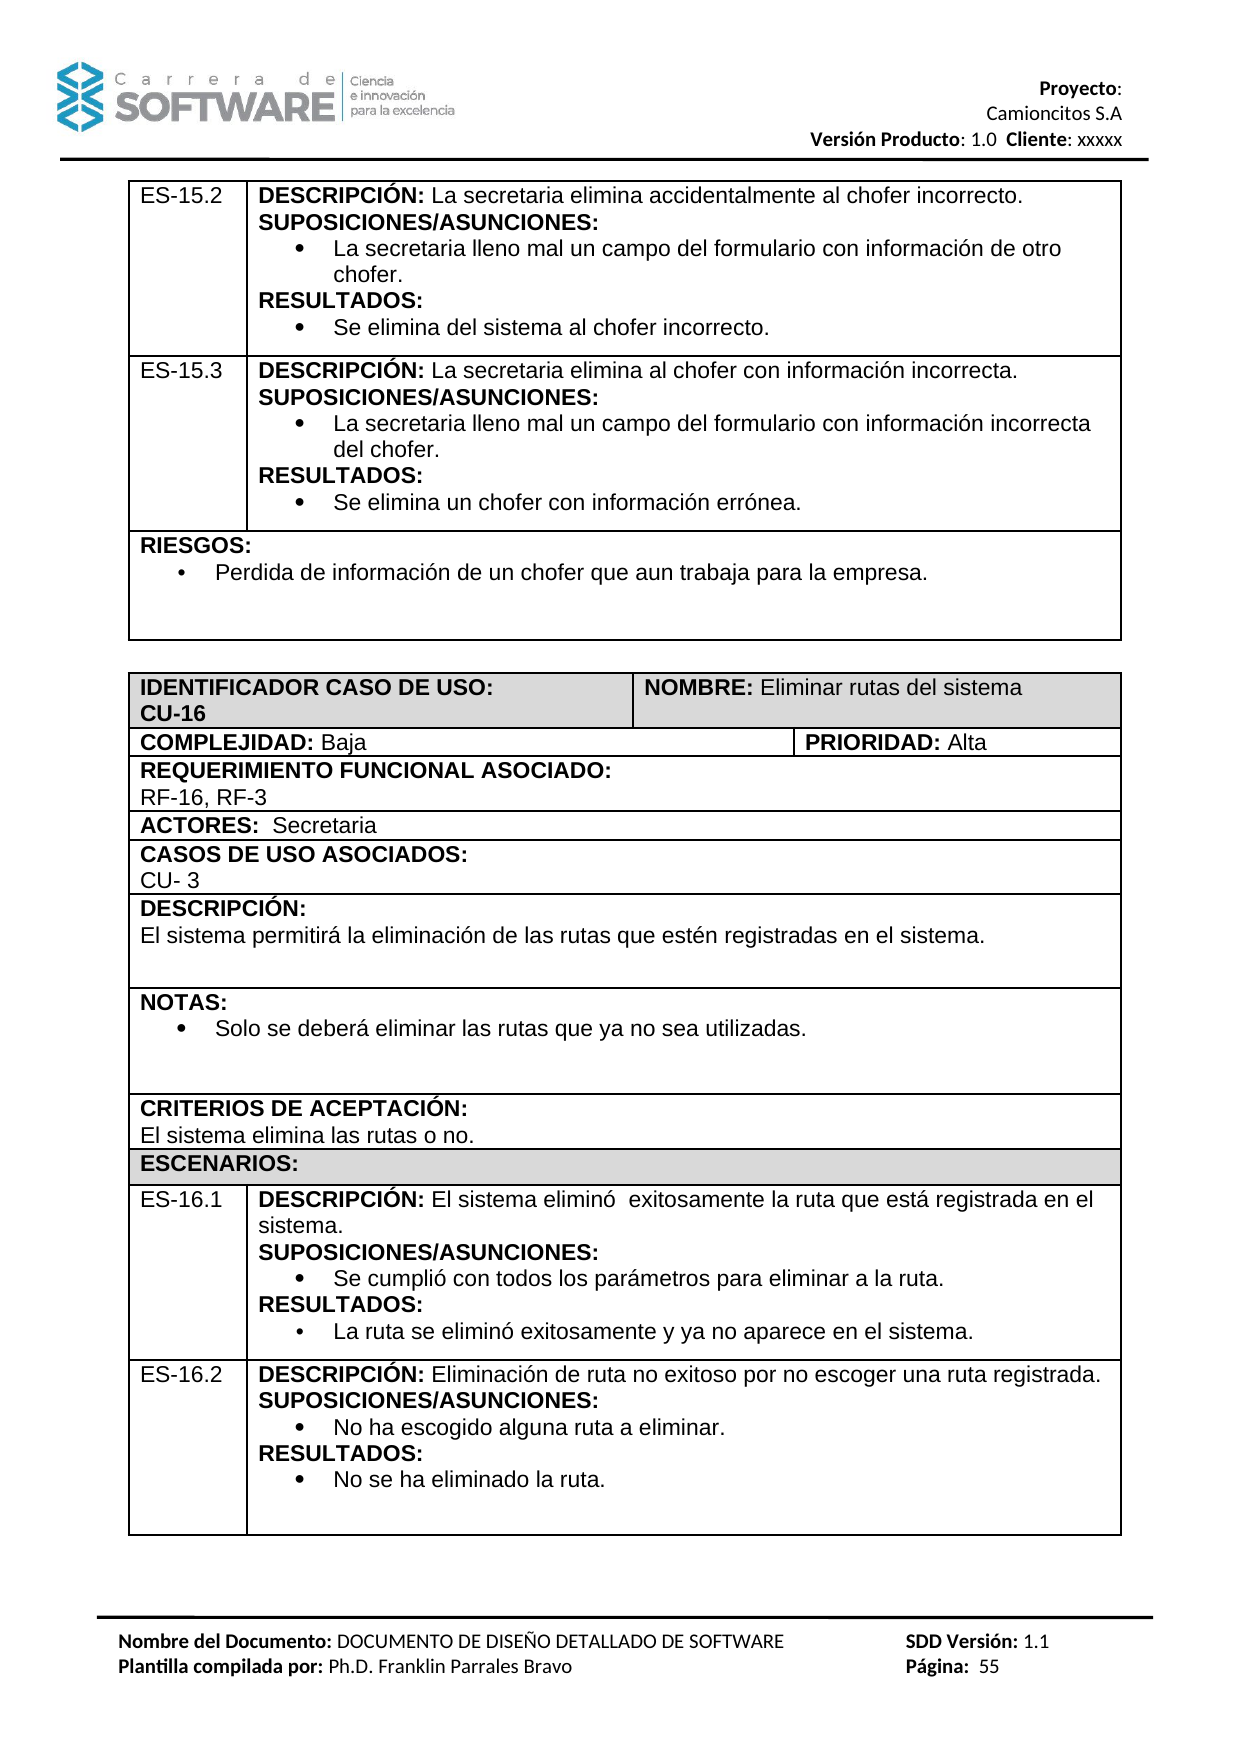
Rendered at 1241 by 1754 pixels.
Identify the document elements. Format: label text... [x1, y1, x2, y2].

table_cell DESCRIPCIÓN: Eliminación de ruta no exitoso por no escoger una ruta registrada. SUPOSICIONES/ASUNCIONES: No ha escogido alguna ruta a eliminar. RESULTADOS: No se ha eliminado la ruta. [248, 1361, 1120, 1534]
table_cell COMPLEJIDAD: Baja [130, 729, 793, 755]
table_cell REQUERIMIENTO FUNCIONAL ASOCIADO: RF-16, RF-3 [130, 757, 1120, 810]
table_cell RIESGOS: Perdida de información de un chofer que aun trabaja para la empresa. [130, 532, 1120, 639]
table_cell ACTORES: Secretaria [130, 812, 1120, 838]
table_cell ES-16.1 [130, 1186, 246, 1359]
table_header IDENTIFICADOR CASO DE USO: CU-16 [130, 674, 632, 727]
table_cell CASOS DE USO ASOCIADOS: CU- 3 [130, 841, 1120, 893]
table_cell ES-15.3 [130, 357, 246, 530]
table_header NOMBRE: Eliminar rutas del sistema [634, 674, 1120, 727]
table_cell PRIORIDAD: Alta [795, 729, 1120, 755]
table_cell NOTAS: Solo se deberá eliminar las rutas que ya no sea utilizadas. [130, 989, 1120, 1093]
table_cell DESCRIPCIÓN: La secretaria elimina al chofer con información incorrecta. SUPOSICIONES/ASUNCIONES: La secretaria lleno mal un campo del formulario con información incorrecta del chofer. RESULTADOS: Se elimina un chofer con información errónea. [248, 357, 1120, 530]
table_cell ES-16.2 [130, 1361, 246, 1534]
table_cell CRITERIOS DE ACEPTACIÓN: El sistema elimina las rutas o no. [130, 1095, 1120, 1148]
table_cell DESCRIPCIÓN: El sistema eliminó exitosamente la ruta que está registrada en el sistema. SUPOSICIONES/ASUNCIONES: Se cumplió con todos los parámetros para eliminar a la ruta. RESULTADOS: La ruta se eliminó exitosamente y ya no aparece en el sistema. [248, 1186, 1120, 1359]
table_cell DESCRIPCIÓN: El sistema permitirá la eliminación de las rutas que estén registradas en el sistema. [130, 895, 1120, 987]
table_cell ESCENARIOS: [130, 1150, 1120, 1184]
picture [46, 46, 461, 154]
table_cell ES-15.2 [130, 182, 246, 355]
table_cell DESCRIPCIÓN: La secretaria elimina accidentalmente al chofer incorrecto. SUPOSICIONES/ASUNCIONES: La secretaria lleno mal un campo del formulario con información de otro chofer. RESULTADOS: Se elimina del sistema al chofer incorrecto. [248, 182, 1120, 355]
